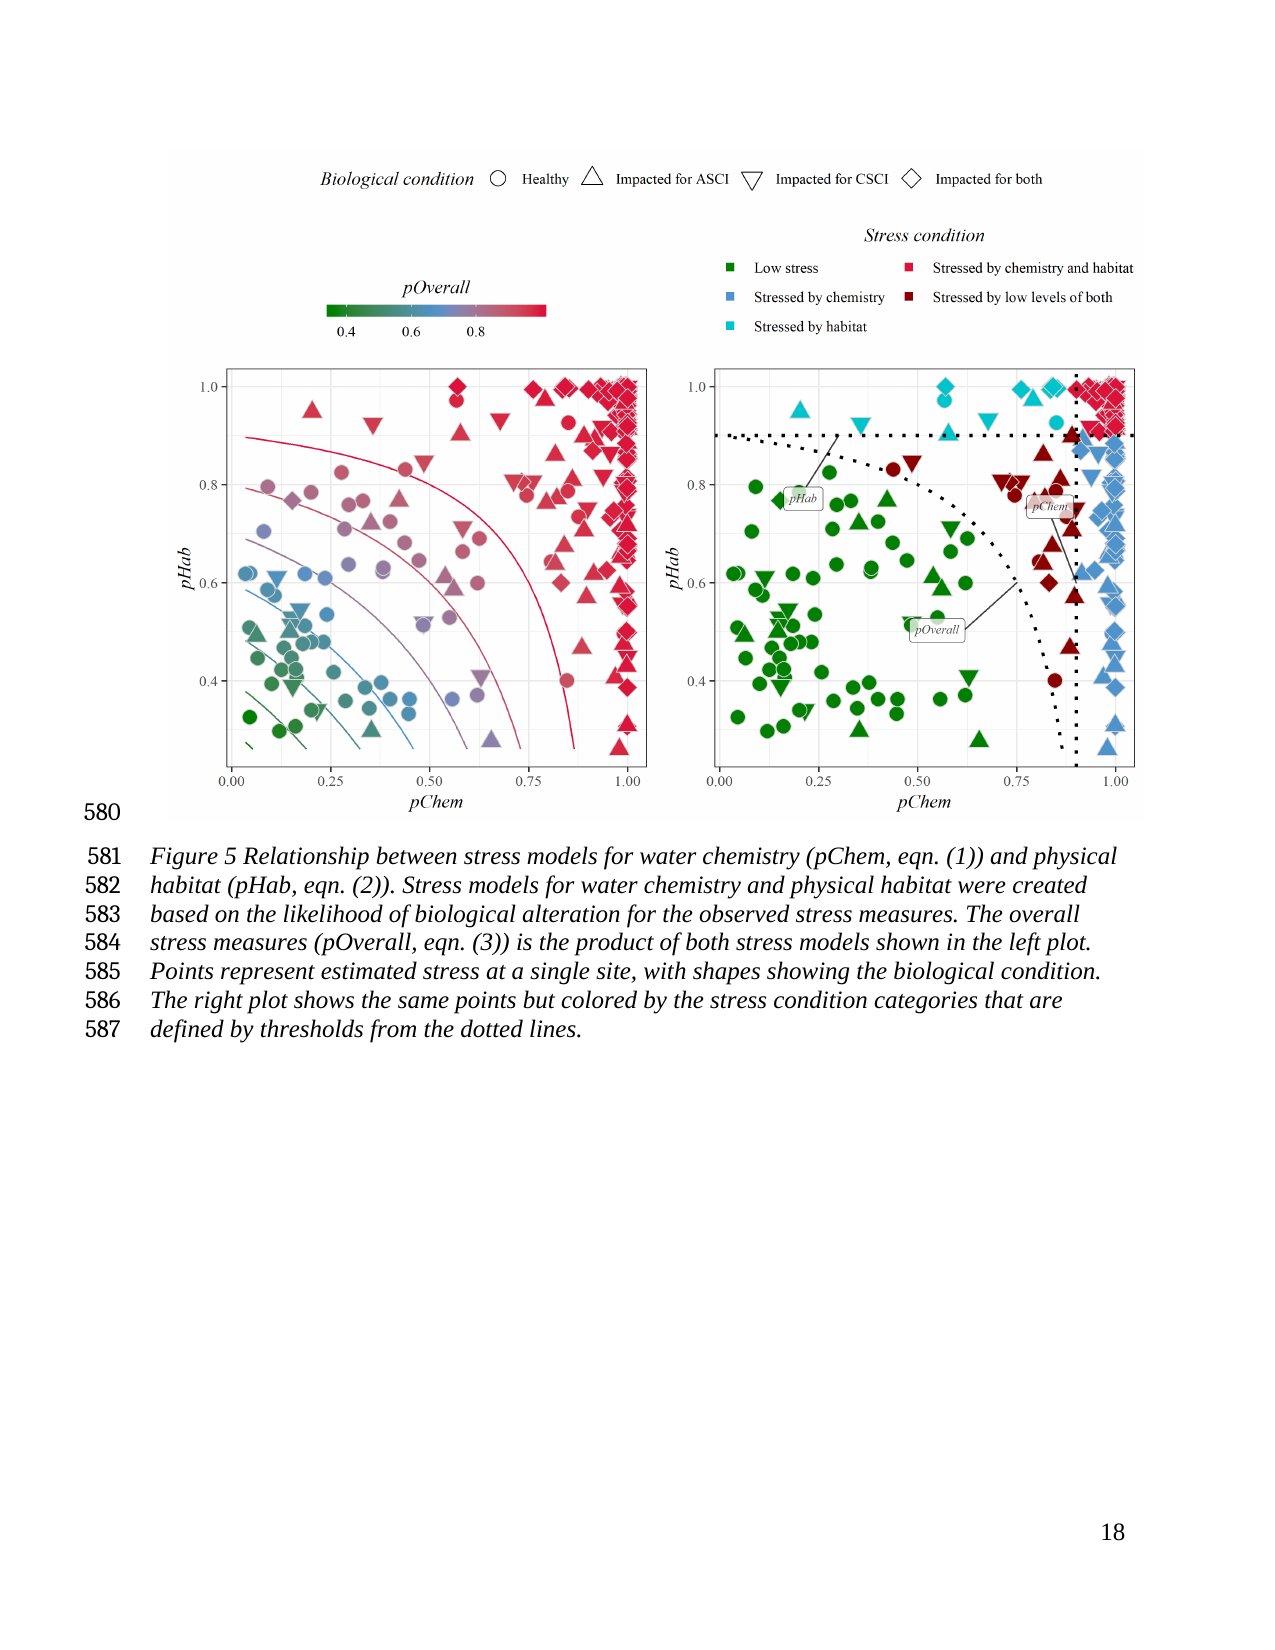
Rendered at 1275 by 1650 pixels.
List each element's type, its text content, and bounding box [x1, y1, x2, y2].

text Figure 5 Relationship between stress models for water chemistry (pChem, eqn. (1)) and physical habitat (pHab, eqn. (2)). Stress models for water chemistry and physical habitat were created based on the likelihood of biological alteration for the observed stress measures. The overall stress measures (pOverall, eqn. (3)) is the product of both stress models shown in the left plot. Points represent estimated stress at a single site, with shapes showing the biological condition. The right plot shows the same points but colored by the stress condition categories that are defined by thresholds from the dotted lines. [150, 841, 1125, 1042]
picture [168, 150, 1144, 821]
